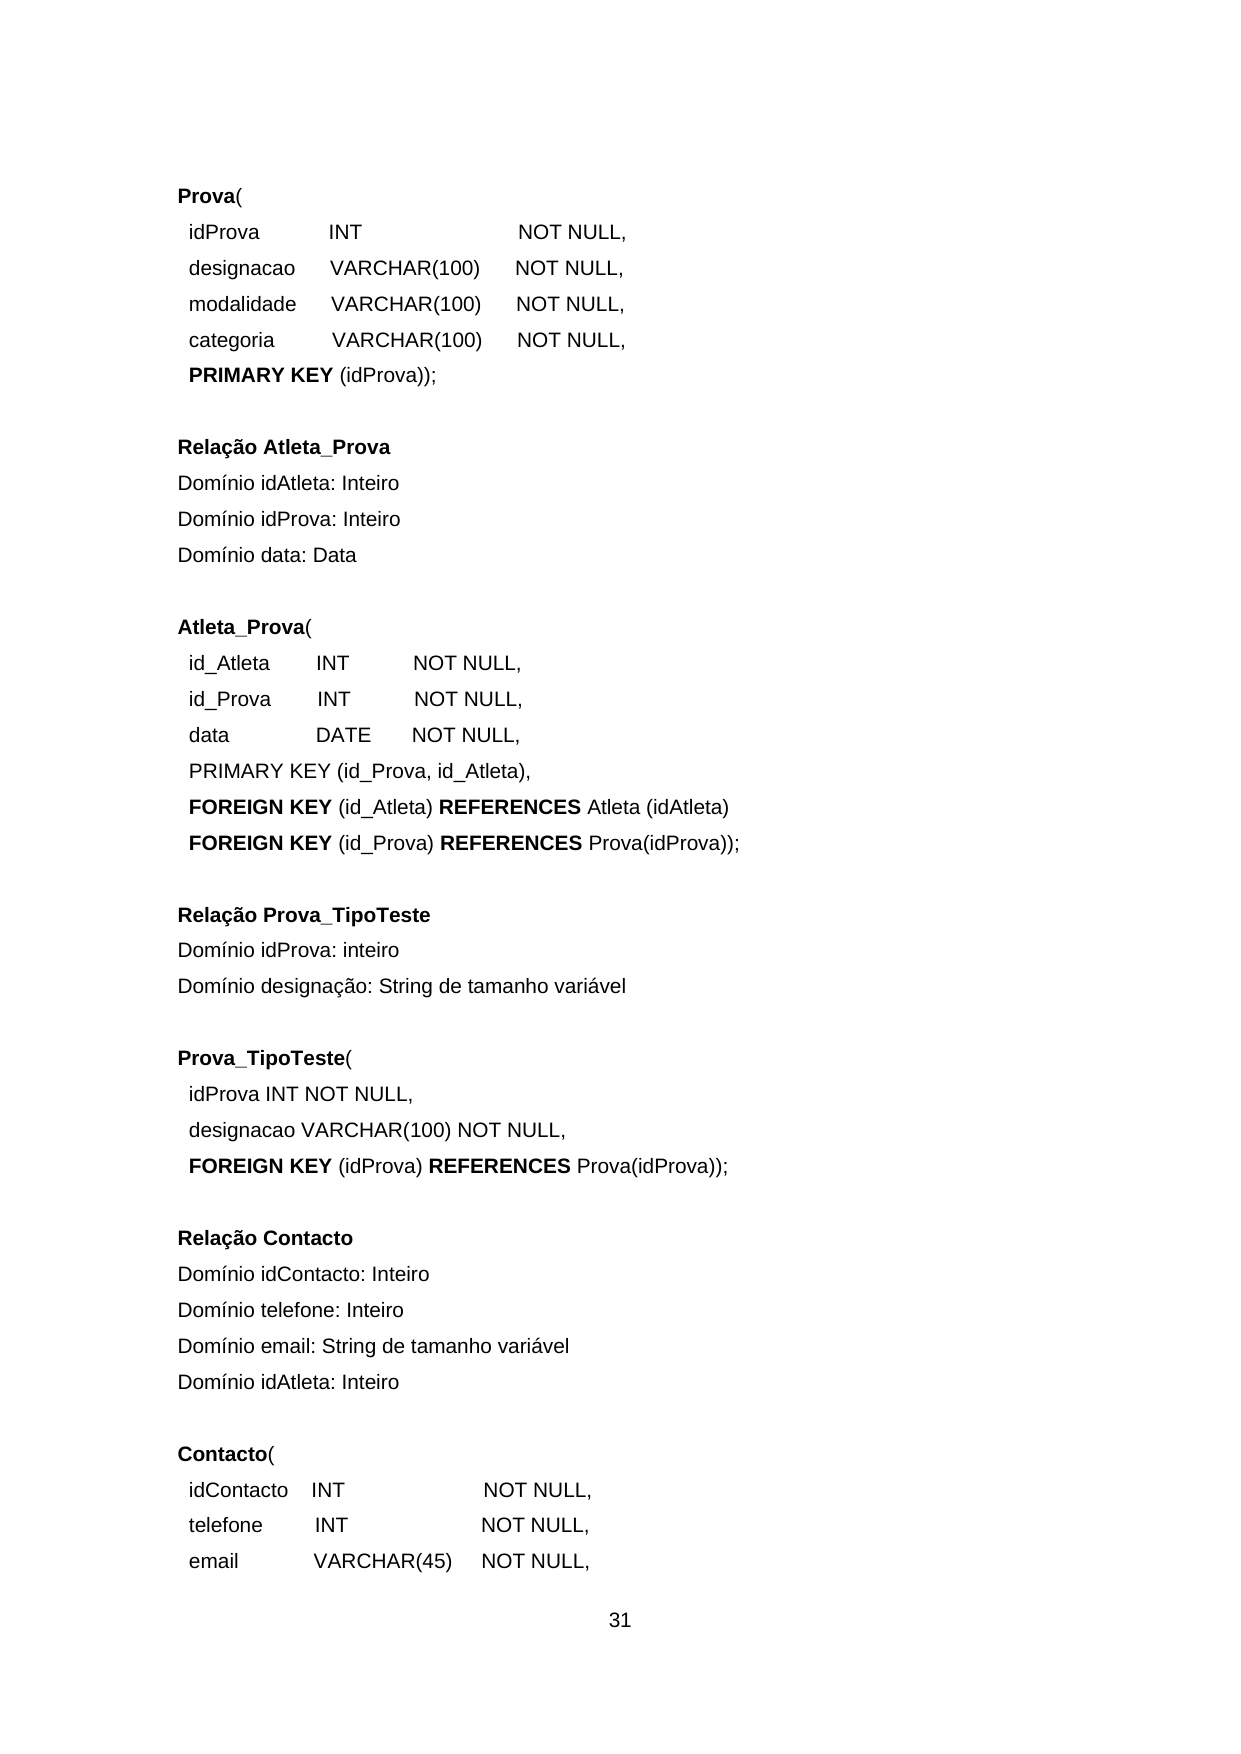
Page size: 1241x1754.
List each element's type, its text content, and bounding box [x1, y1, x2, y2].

text Domínio telefone: Inteiro [177, 1298, 1063, 1322]
text Domínio idProva: Inteiro [177, 507, 1063, 531]
text categoria VARCHAR(100) NOT NULL, [177, 327, 1063, 351]
text email VARCHAR(45) NOT NULL, [177, 1549, 1063, 1573]
text telefone INT NOT NULL, [177, 1513, 1063, 1537]
text Domínio data: Data [177, 543, 1063, 567]
text PRIMARY KEY (idProva)); [177, 363, 1063, 387]
text Contacto( [177, 1441, 1063, 1465]
text Domínio idAtleta: Inteiro [177, 1369, 1063, 1393]
text Relação Atleta_Prova [177, 435, 1063, 459]
text idProva INT NOT NULL, [177, 1082, 1063, 1106]
text Domínio email: String de tamanho variável [177, 1334, 1063, 1358]
text FOREIGN KEY (id_Prova) REFERENCES Prova(idProva)); [177, 831, 1063, 854]
text idContacto INT NOT NULL, [177, 1477, 1063, 1501]
text Domínio idContacto: Inteiro [177, 1262, 1063, 1286]
text Atleta_Prova( [177, 615, 1063, 639]
text FOREIGN KEY (idProva) REFERENCES Prova(idProva)); [177, 1154, 1063, 1178]
text id_Atleta INT NOT NULL, [177, 651, 1063, 675]
text Domínio designação: String de tamanho variável [177, 974, 1063, 998]
text Relação Contacto [177, 1226, 1063, 1250]
text designacao VARCHAR(100) NOT NULL, [177, 1118, 1063, 1142]
text id_Prova INT NOT NULL, [177, 687, 1063, 711]
text Relação Prova_TipoTeste [177, 902, 1063, 926]
text FOREIGN KEY (id_Atleta) REFERENCES Atleta (idAtleta) [177, 794, 1063, 818]
text modalidade VARCHAR(100) NOT NULL, [177, 291, 1063, 315]
text Domínio idProva: inteiro [177, 938, 1063, 962]
text Domínio idAtleta: Inteiro [177, 471, 1063, 495]
text PRIMARY KEY (id_Prova, id_Atleta), [177, 759, 1063, 783]
text idProva INT NOT NULL, [177, 219, 1063, 243]
text designacao VARCHAR(100) NOT NULL, [177, 256, 1063, 279]
text Prova( [177, 184, 1063, 208]
text data DATE NOT NULL, [177, 723, 1063, 747]
text Prova_TipoTeste( [177, 1046, 1063, 1070]
